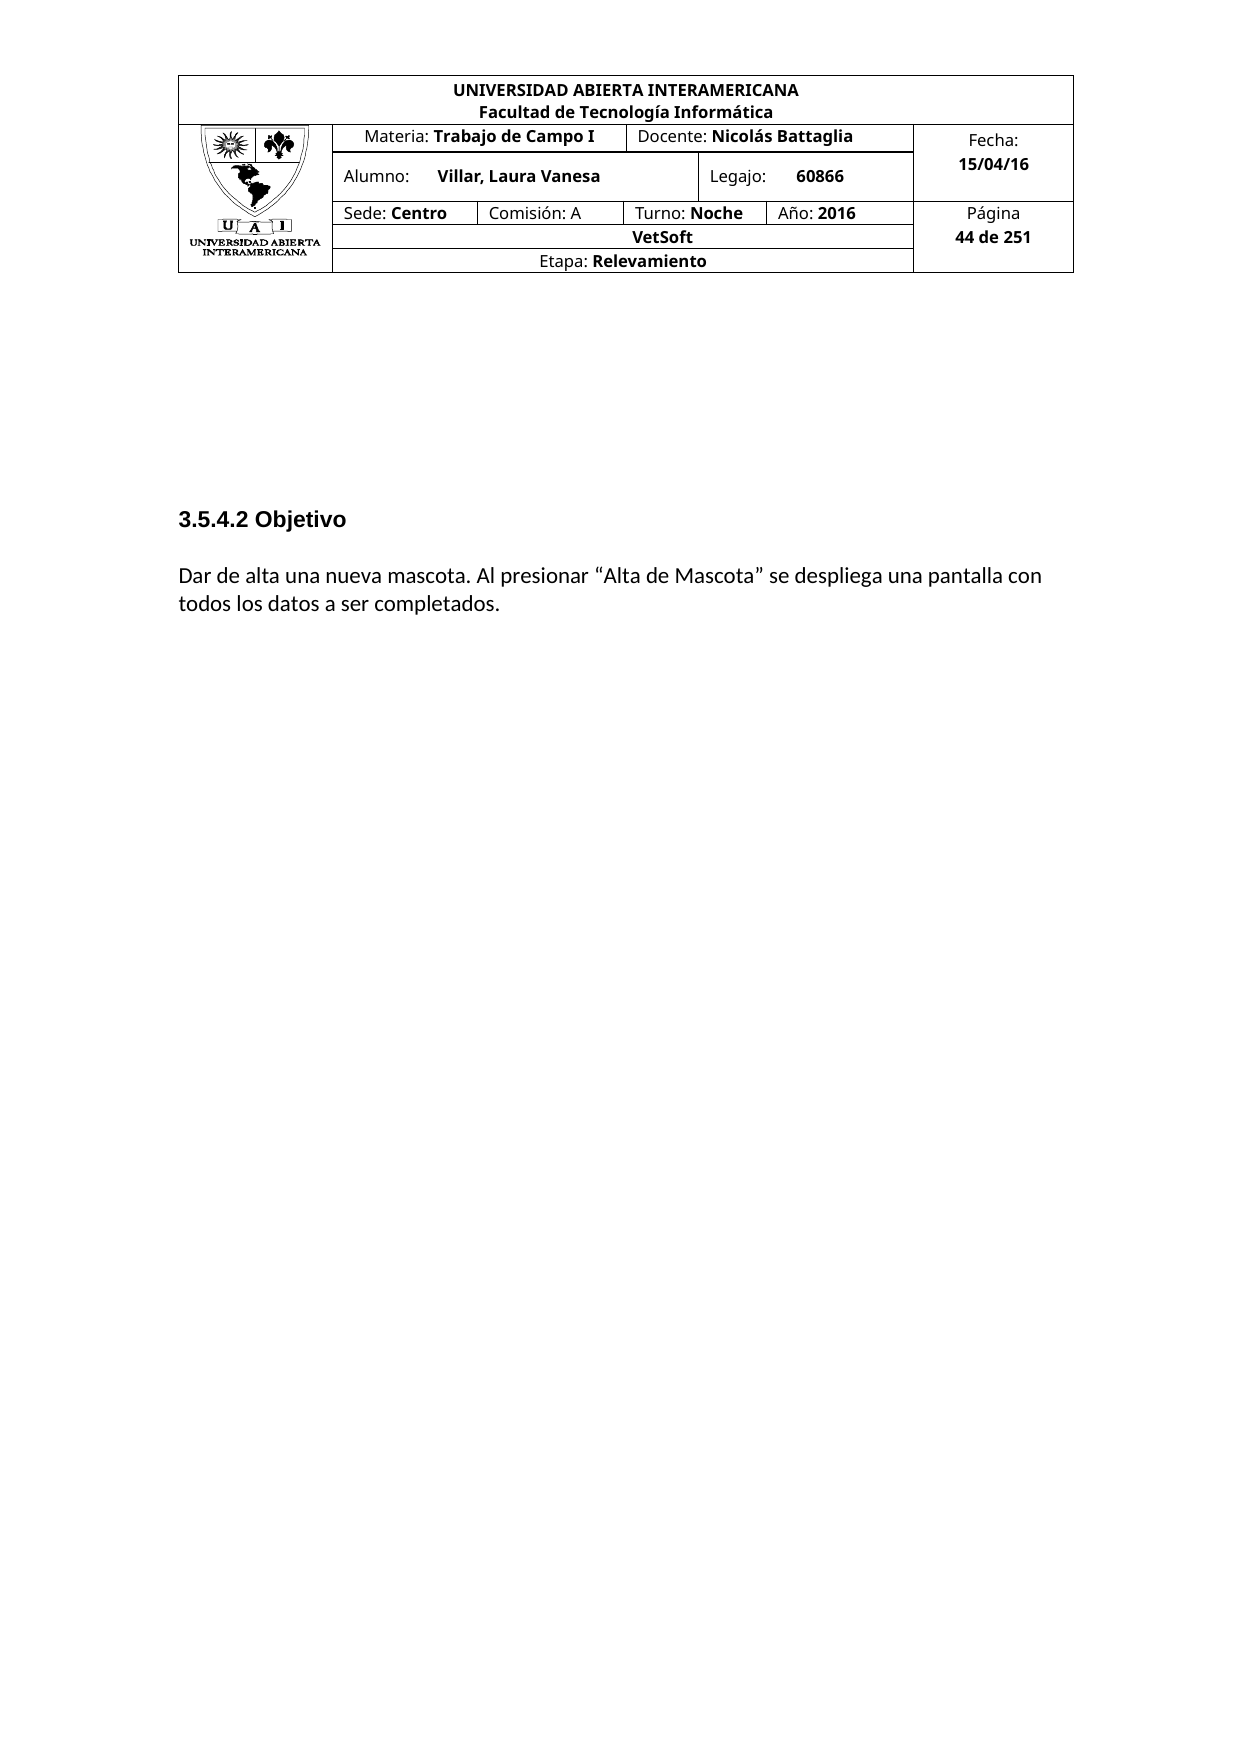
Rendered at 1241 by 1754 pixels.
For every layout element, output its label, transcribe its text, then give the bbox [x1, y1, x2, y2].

subtitle 3.5.4.2 Objetivo [178, 506, 1062, 533]
text Dar de alta una nueva mascota. Al presionar “Alta de Mascota” se despliega una pantalla con todos los datos a ser completados. [178, 561, 1062, 617]
